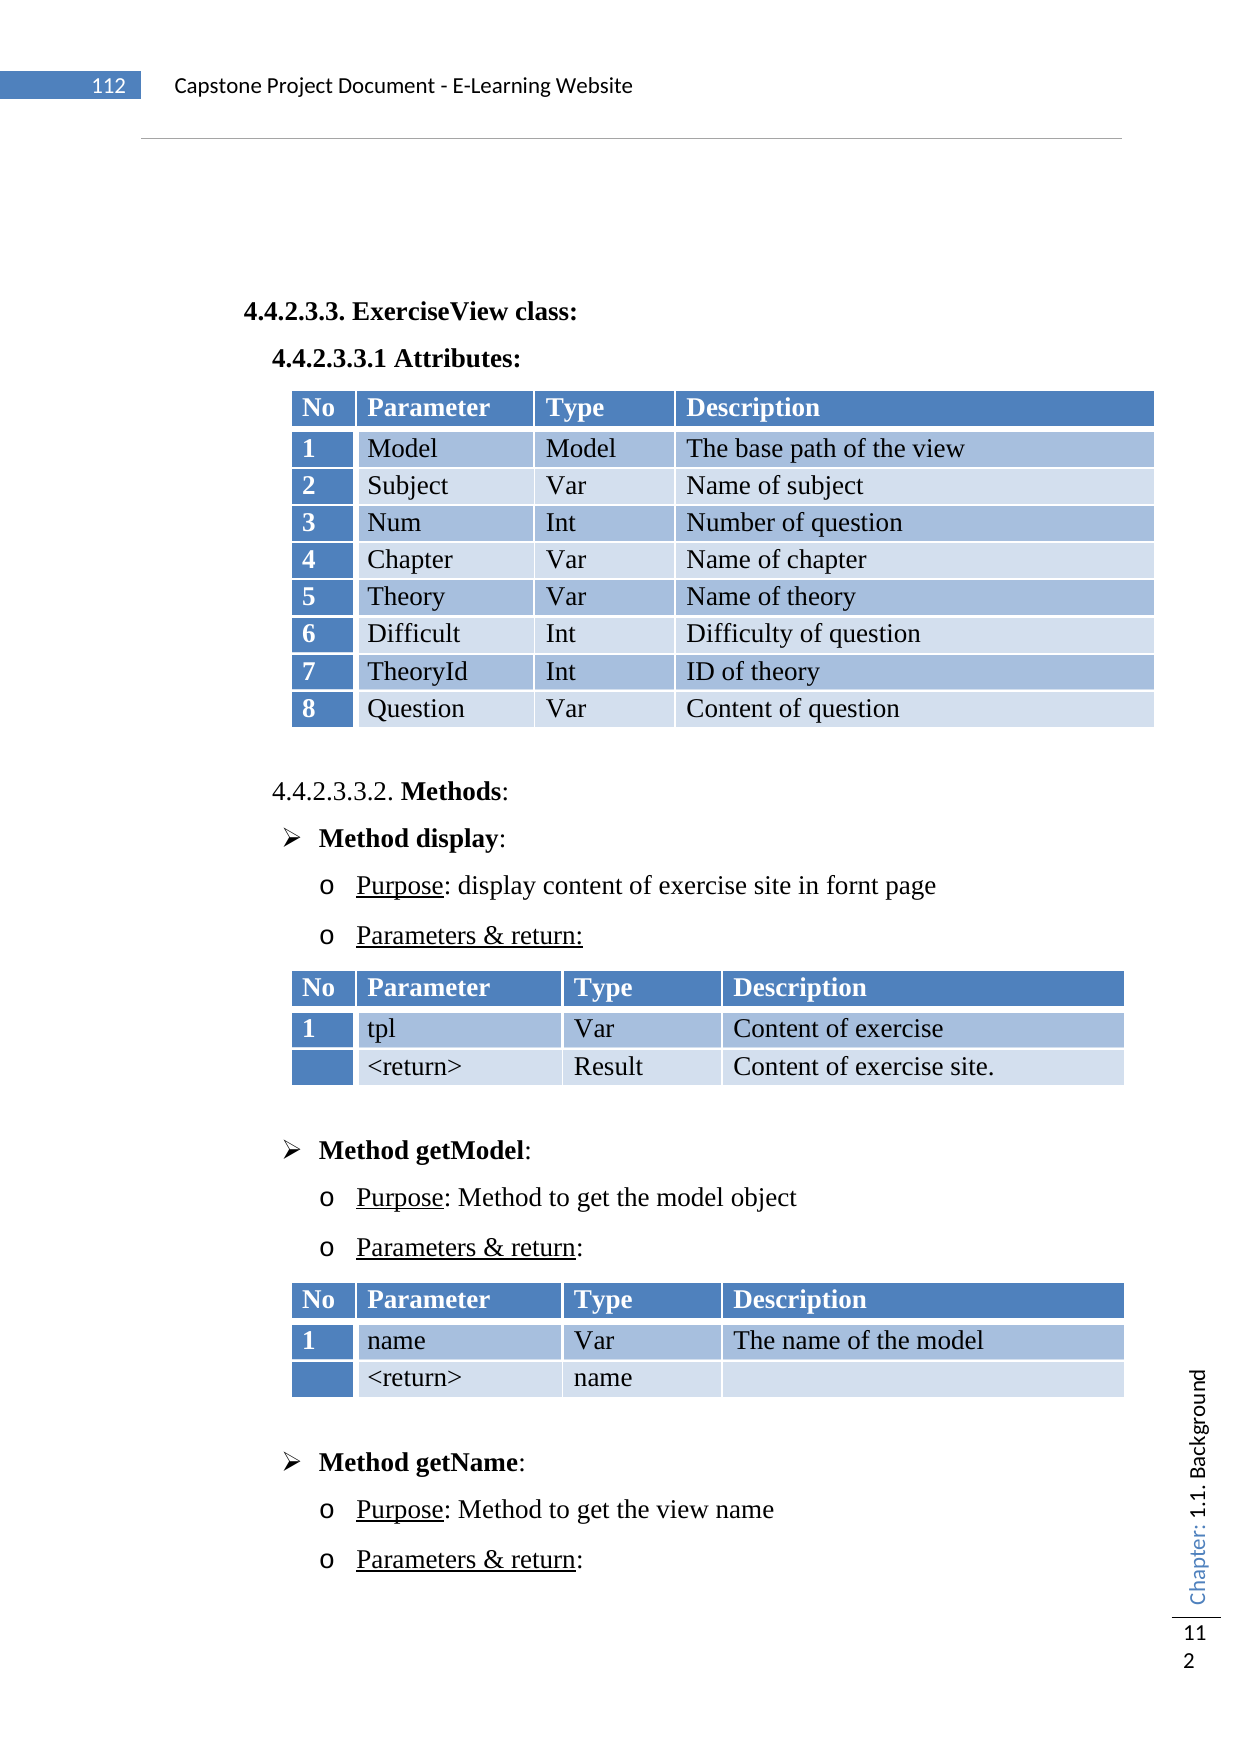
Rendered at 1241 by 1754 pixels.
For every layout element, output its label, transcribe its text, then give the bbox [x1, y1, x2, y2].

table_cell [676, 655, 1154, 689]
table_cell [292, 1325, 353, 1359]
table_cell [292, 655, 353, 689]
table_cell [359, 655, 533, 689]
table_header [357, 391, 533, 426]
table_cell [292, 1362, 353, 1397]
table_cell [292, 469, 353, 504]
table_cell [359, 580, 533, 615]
list Method display: [281, 822, 1122, 853]
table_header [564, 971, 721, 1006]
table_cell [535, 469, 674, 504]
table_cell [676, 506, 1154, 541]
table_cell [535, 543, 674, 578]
list Purpose: Method to get the view name [319, 1493, 1122, 1526]
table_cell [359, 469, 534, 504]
text 4.4.2.3.3. ExerciseView class: [244, 295, 1122, 327]
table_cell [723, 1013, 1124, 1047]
list Method getModel: [281, 1134, 1122, 1165]
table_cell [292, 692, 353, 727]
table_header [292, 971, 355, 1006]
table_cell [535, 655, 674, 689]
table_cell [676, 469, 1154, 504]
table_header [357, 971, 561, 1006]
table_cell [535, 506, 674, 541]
list Purpose: Method to get the model object [319, 1181, 1122, 1214]
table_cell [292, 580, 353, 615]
text 4.4.2.3.3.2. Methods: [272, 775, 1122, 807]
list Parameters & return: [319, 1543, 1122, 1576]
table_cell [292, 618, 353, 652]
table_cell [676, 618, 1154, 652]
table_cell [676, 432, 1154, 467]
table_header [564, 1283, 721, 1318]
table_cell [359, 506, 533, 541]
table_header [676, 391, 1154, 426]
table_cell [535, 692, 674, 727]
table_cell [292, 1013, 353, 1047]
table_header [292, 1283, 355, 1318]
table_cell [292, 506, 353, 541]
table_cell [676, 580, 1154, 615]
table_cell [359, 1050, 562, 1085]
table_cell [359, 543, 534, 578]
text 4.4.2.3.3.1 Attributes: [272, 342, 1122, 373]
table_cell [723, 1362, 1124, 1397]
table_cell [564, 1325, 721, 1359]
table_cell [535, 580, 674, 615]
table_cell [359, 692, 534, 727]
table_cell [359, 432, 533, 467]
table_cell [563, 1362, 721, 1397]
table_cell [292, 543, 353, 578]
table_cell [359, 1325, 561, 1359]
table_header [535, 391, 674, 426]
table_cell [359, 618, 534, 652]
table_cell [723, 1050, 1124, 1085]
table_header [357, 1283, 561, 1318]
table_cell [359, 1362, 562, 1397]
list Method getName: [281, 1446, 1122, 1477]
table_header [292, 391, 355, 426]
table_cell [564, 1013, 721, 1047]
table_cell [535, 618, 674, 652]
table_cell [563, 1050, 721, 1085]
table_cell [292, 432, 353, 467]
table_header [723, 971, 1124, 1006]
list Parameters & return: [319, 919, 1122, 952]
list Purpose: display content of exercise site in fornt page [319, 869, 1122, 902]
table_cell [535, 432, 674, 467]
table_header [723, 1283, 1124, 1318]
list Parameters & return: [319, 1231, 1122, 1264]
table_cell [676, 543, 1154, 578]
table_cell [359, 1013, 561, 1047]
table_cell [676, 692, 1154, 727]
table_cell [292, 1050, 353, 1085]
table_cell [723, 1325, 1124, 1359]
